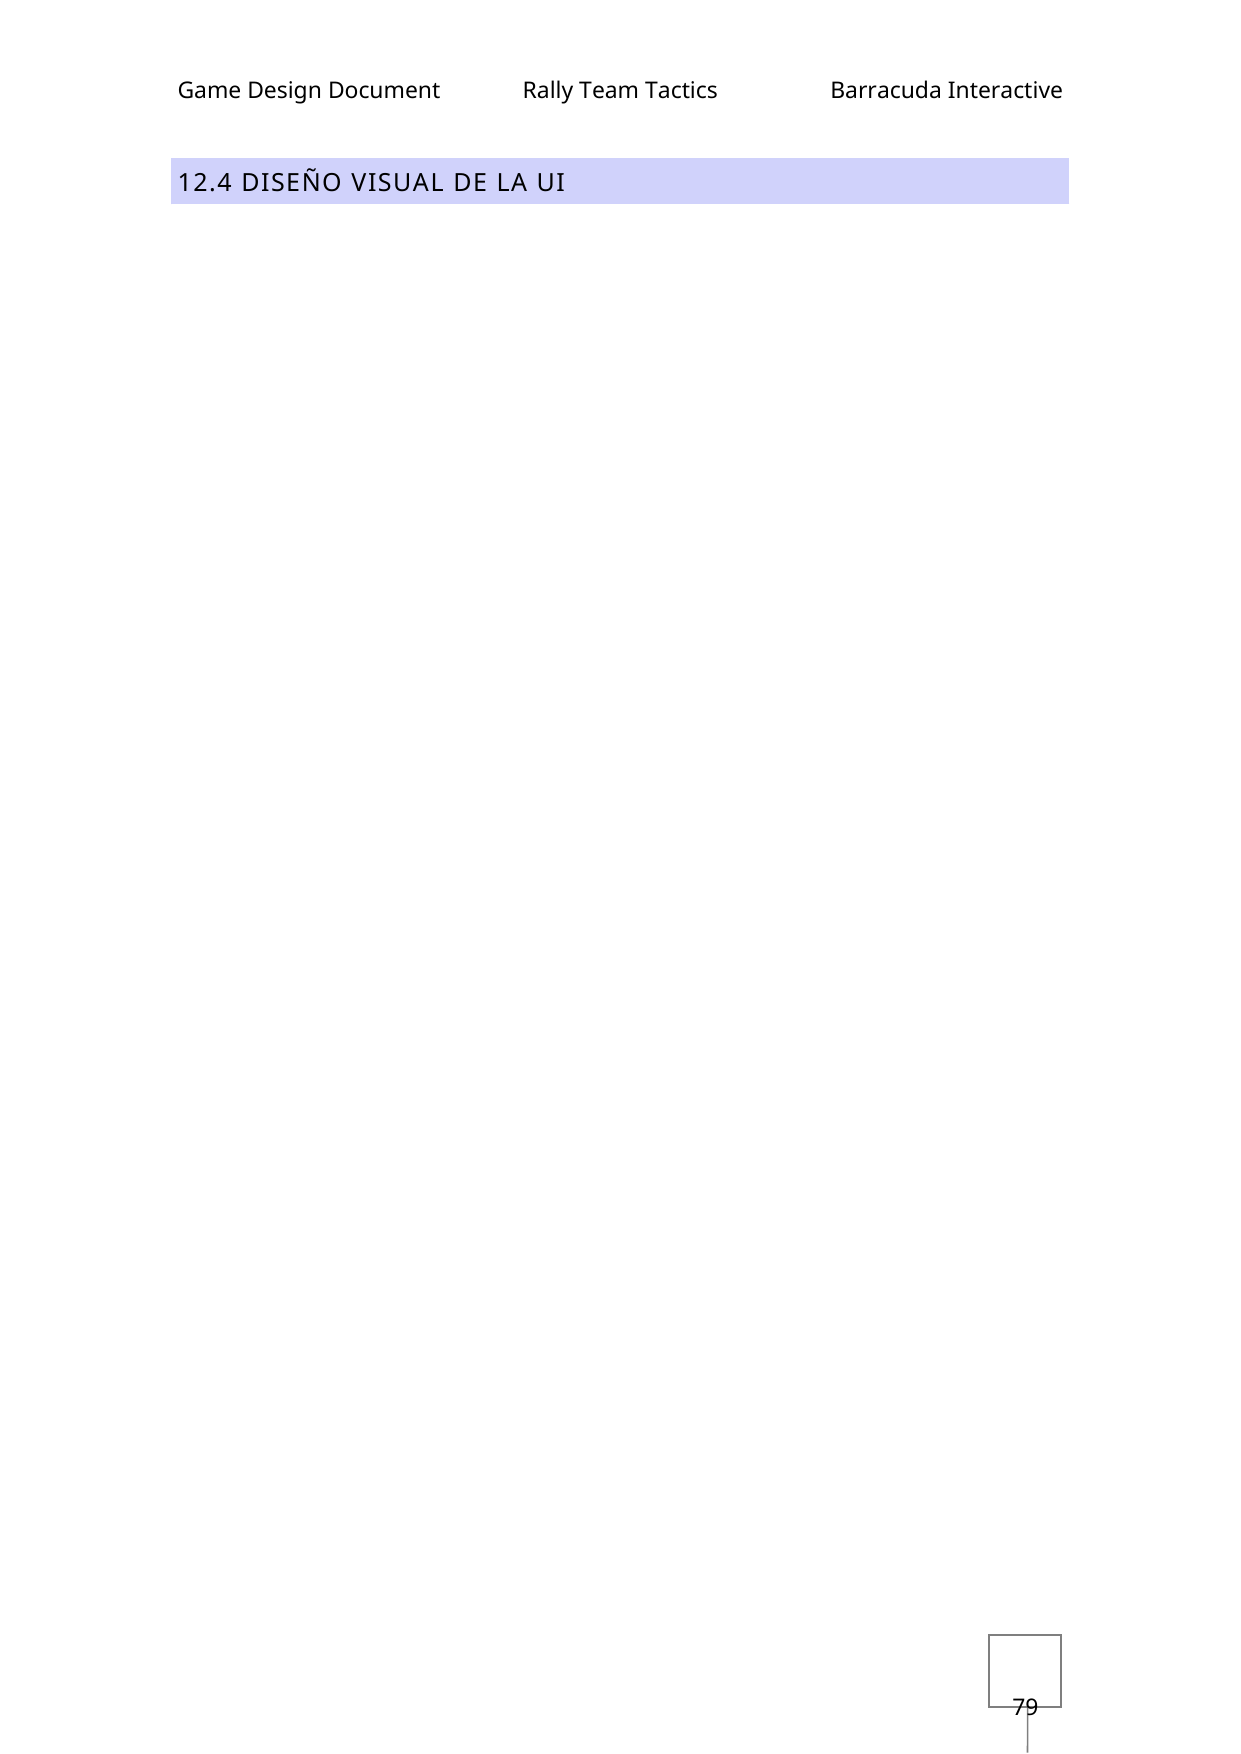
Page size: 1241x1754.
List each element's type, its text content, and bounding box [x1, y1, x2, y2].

subtitle 12.4 Diseño visual de la UI [177, 164, 1063, 198]
